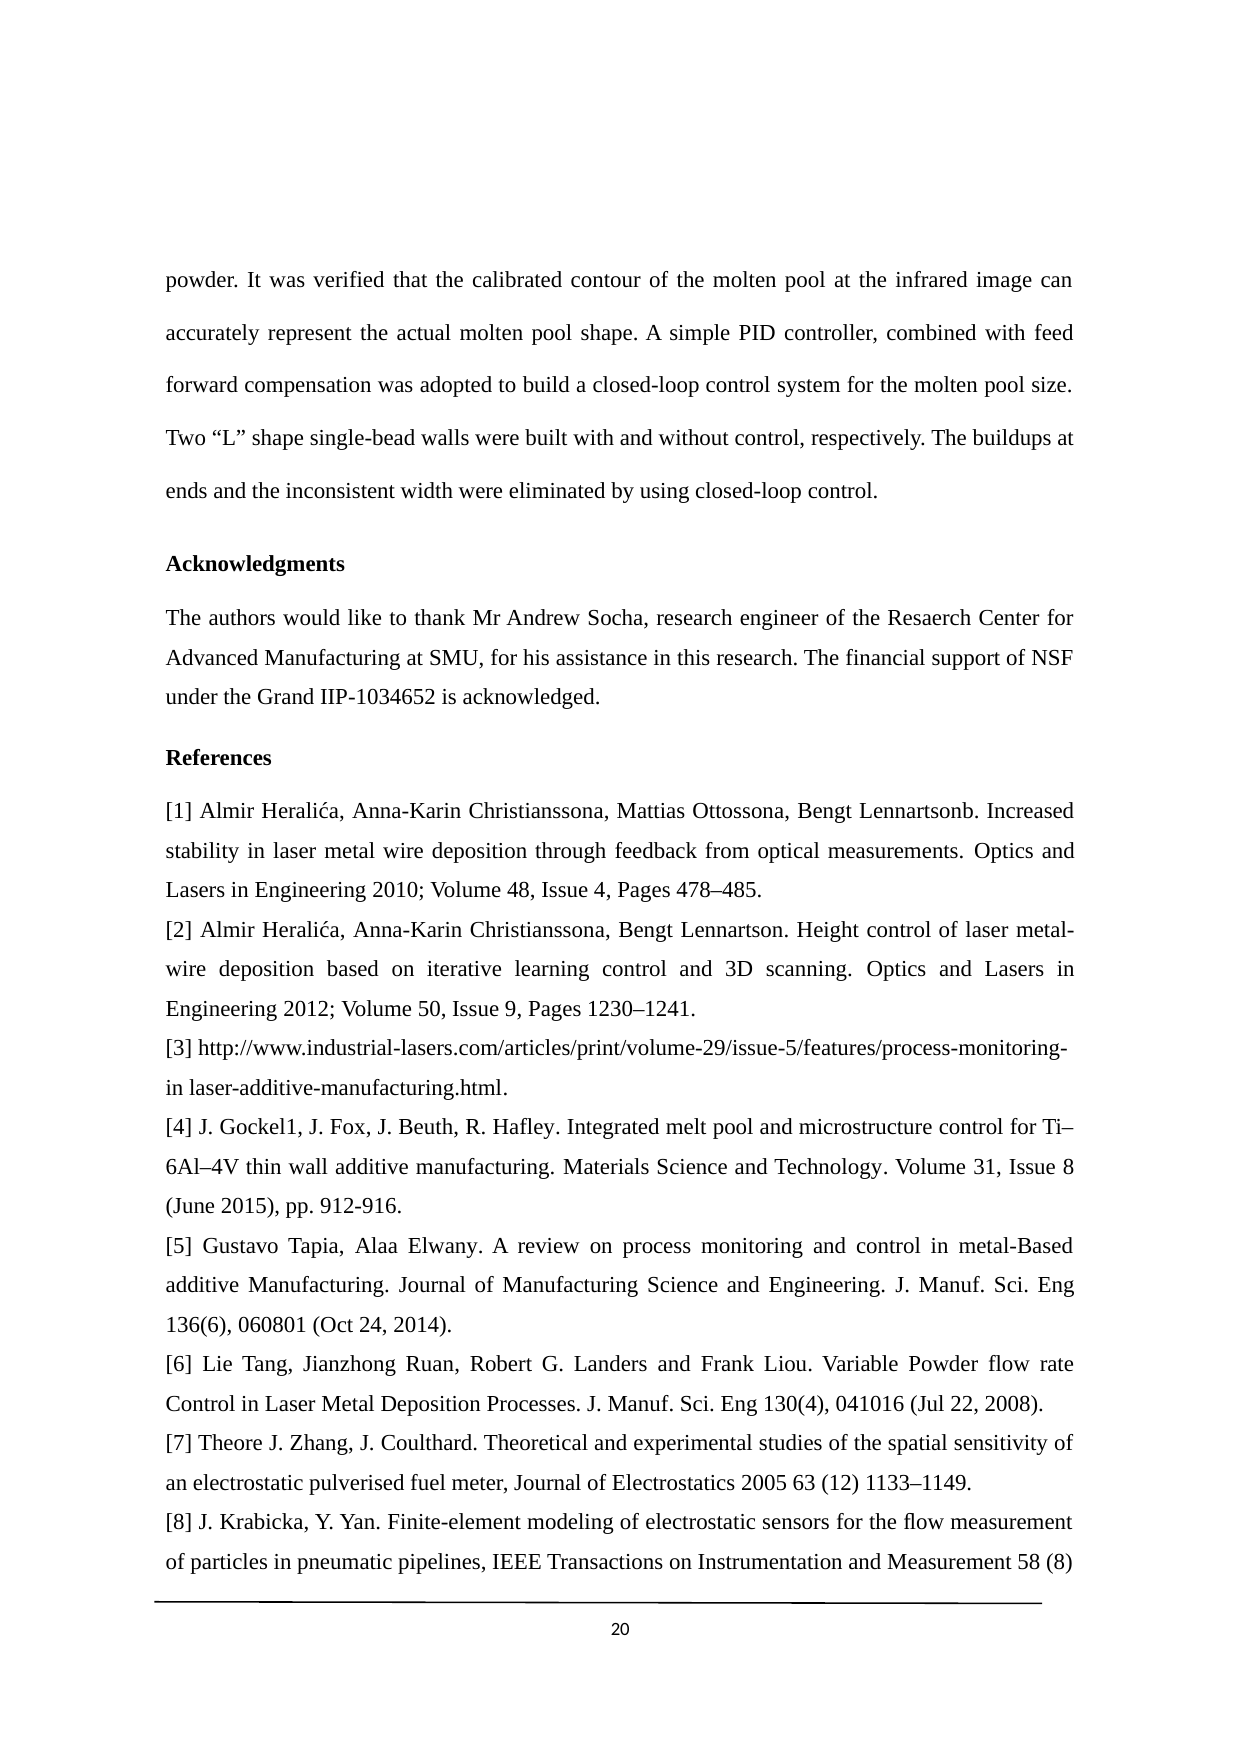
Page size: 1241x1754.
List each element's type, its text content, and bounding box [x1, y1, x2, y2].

text [3] http://www.industrial-lasers.com/articles/print/volume-29/issue-5/features/process-monitoring-in laser-additive-manufacturing.html. [165, 1034, 1075, 1100]
text The authors would like to thank Mr Andrew Socha, research engineer of the Resaerch Center for Advanced Manufacturing at SMU, for his assistance in this research. The financial support of NSF under the Grand IIP-1034652 is acknowledged. [165, 604, 1075, 709]
subtitle References [165, 743, 1075, 770]
text [7] Theore J. Zhang, J. Coulthard. Theoretical and experimental studies of the spatial sensitivity of an electrostatic pulverised fuel meter, Journal of Electrostatics 2005 63 (12) 1133–1149. [165, 1429, 1075, 1495]
subtitle Acknowledgments [165, 550, 1075, 577]
text [1] Almir Heralića, Anna-Karin Christianssona, Mattias Ottossona, Bengt Lennartsonb. Increased stability in laser metal wire deposition through feedback from optical measurements. Optics and Lasers in Engineering 2010; Volume 48, Issue 4, Pages 478–485. [165, 798, 1075, 903]
text [6] Lie Tang, Jianzhong Ruan, Robert G. Landers and Frank Liou. Variable Powder flow rate Control in Laser Metal Deposition Processes. J. Manuf. Sci. Eng 130(4), 041016 (Jul 22, 2008). [165, 1350, 1075, 1416]
text [4] J. Gockel1, J. Fox, J. Beuth, R. Hafley. Integrated melt pool and microstructure control for Ti–6Al–4V thin wall additive manufacturing. Materials Science and Technology. Volume 31, Issue 8 (June 2015), pp. 912-916. [165, 1113, 1075, 1219]
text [165, 266, 1075, 503]
text [5] Gustavo Tapia, Alaa Elwany. A review on process monitoring and control in metal-Based additive Manufacturing. Journal of Manufacturing Science and Engineering. J. Manuf. Sci. Eng 136(6), 060801 (Oct 24, 2014). [165, 1232, 1075, 1337]
text [2] Almir Heralića, Anna-Karin Christianssona, Bengt Lennartson. Height control of laser metal-wire deposition based on iterative learning control and 3D scanning. Optics and Lasers in Engineering 2012; Volume 50, Issue 9, Pages 1230–1241. [165, 916, 1075, 1021]
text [165, 1508, 1075, 1574]
